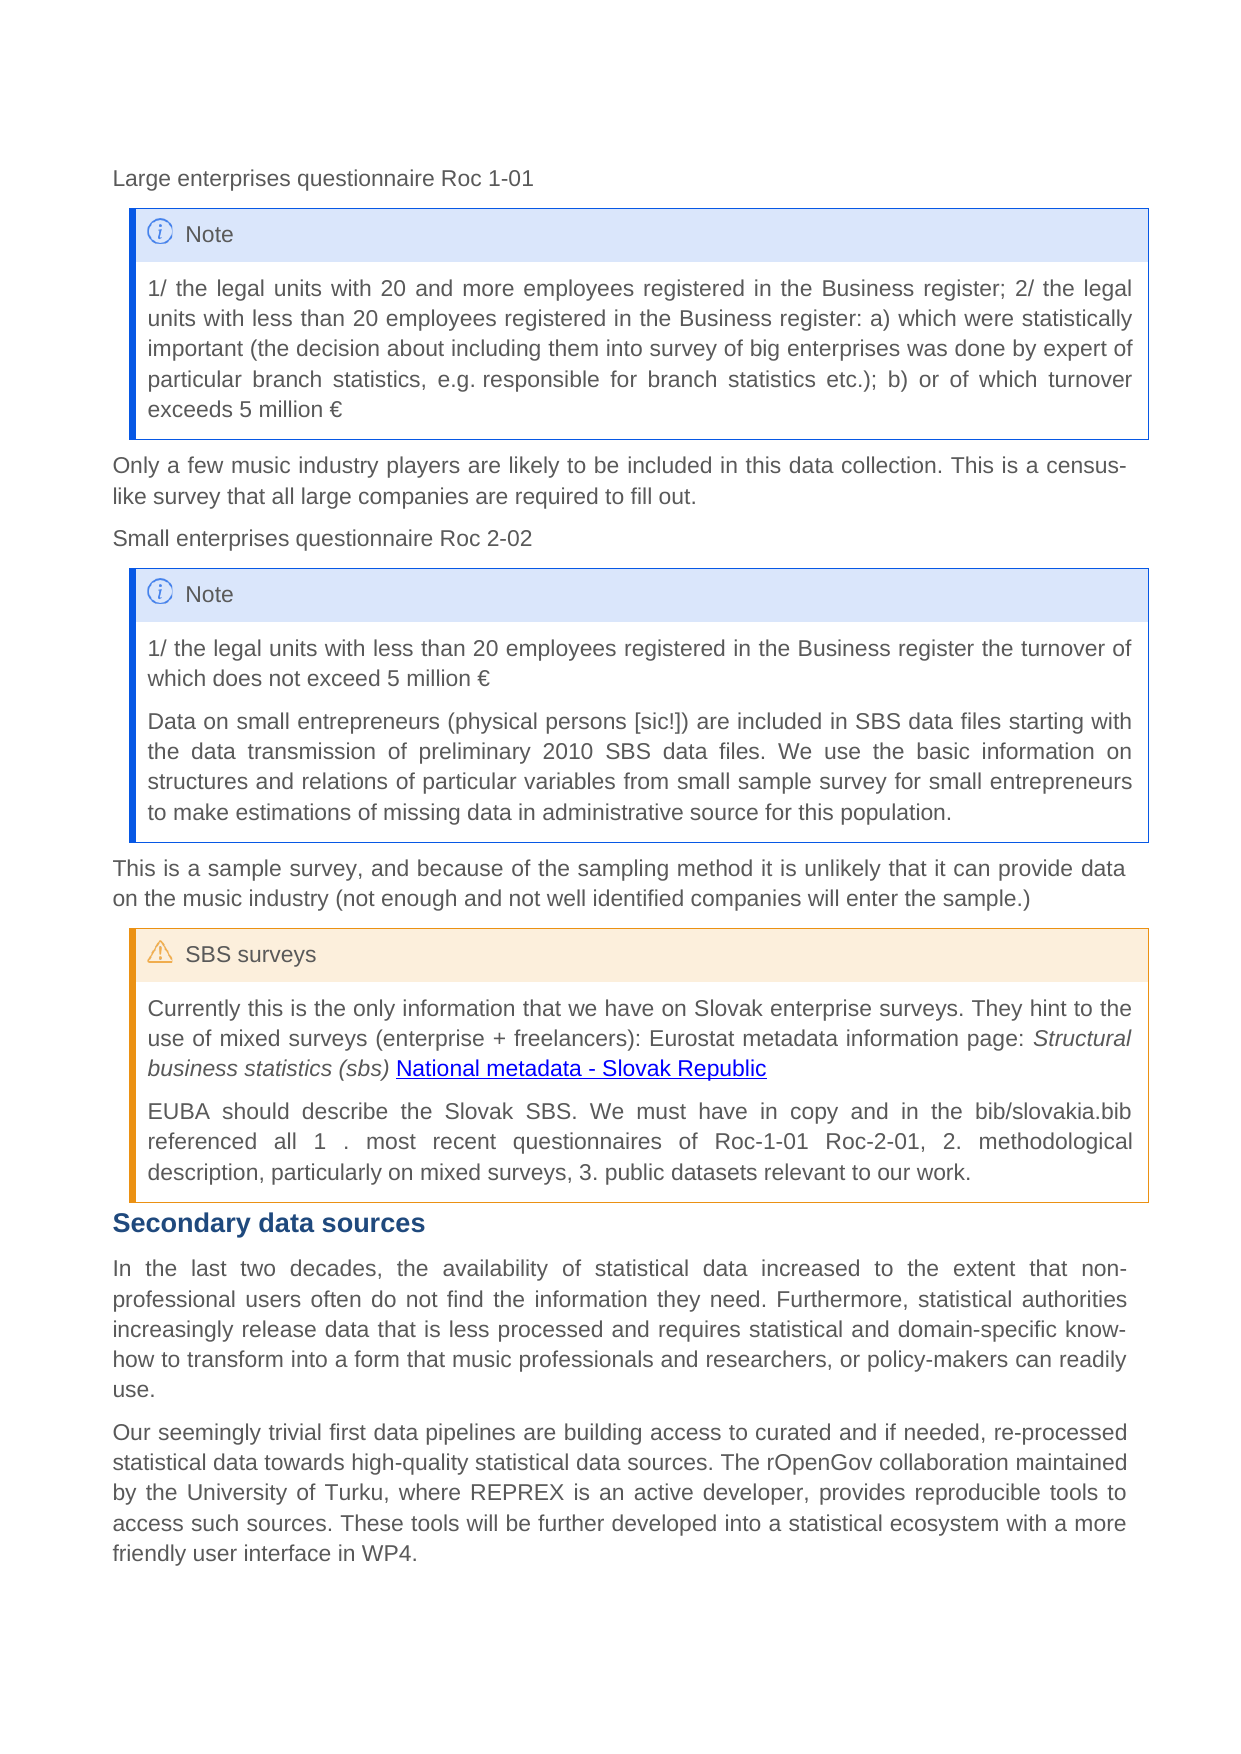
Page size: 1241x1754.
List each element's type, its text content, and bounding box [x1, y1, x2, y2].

text Large enterprises questionnaire Roc 1-01 [112, 165, 1128, 192]
text In the last two decades, the availability of statistical data increased to the extent that non-professional users often do not find the information they need. Furthermore, statistical authorities increasingly release data that is less processed and requires statistical and domain-specific know-how to transform into a form that music professionals and researchers, or policy-makers can readily use. [112, 1255, 1128, 1402]
table_header SBS surveys [136, 929, 1148, 982]
text This is a sample survey, and because of the sampling method it is unlikely that it can provide data on the music industry (not enough and not well identified companies will enter the sample.) [112, 855, 1128, 912]
table_cell 1/ the legal units with 20 and more employees registered in the Business register; 2/ the legal units with less than 20 employees registered in the Business register: a) which were statistically important (the decision about including them into survey of big enterprises was done by expert of particular branch statistics, e.g. responsible for branch statistics etc.); b) or of which turnover exceeds 5 million € [136, 262, 1148, 439]
picture [147, 938, 173, 964]
picture [147, 218, 173, 244]
text Only a few music industry players are likely to be included in this data collection. This is a census-like survey that all large companies are required to fill out. [112, 452, 1128, 509]
subtitle Secondary data sources [112, 1207, 1128, 1238]
table_header Note [136, 569, 1148, 622]
table_cell 1/ the legal units with less than 20 employees registered in the Business register the turnover of which does not exceed 5 million € Data on small entrepreneurs (physical persons [sic!]) are included in SBS data files starting with the data transmission of preliminary 2010 SBS data files. We use the basic information on structures and relations of particular variables from small sample survey for small entrepreneurs to make estimations of missing data in administrative source for this population. [136, 622, 1148, 842]
text Small enterprises questionnaire Roc 2-02 [112, 525, 1128, 552]
table_cell Currently this is the only information that we have on Slovak enterprise surveys. They hint to the use of mixed surveys (enterprise + freelancers): Eurostat metadata information page: Structural business statistics (sbs) National metadata - Slovak Republic EUBA should describe the Slovak SBS. We must have in copy and in the bib/slovakia.bib referenced all 1 . most recent questionnaires of Roc-1-01 Roc-2-01, 2. methodological description, particularly on mixed surveys, 3. public datasets relevant to our work. [136, 982, 1148, 1202]
picture [147, 578, 173, 604]
table_header Note [136, 209, 1148, 262]
text Our seemingly trivial first data pipelines are building access to curated and if needed, re-processed statistical data towards high-quality statistical data sources. The rOpenGov collaboration maintained by the University of Turku, where REPREX is an active developer, provides reproducible tools to access such sources. These tools will be further developed into a statistical ecosystem with a more friendly user interface in WP4. [112, 1419, 1128, 1566]
